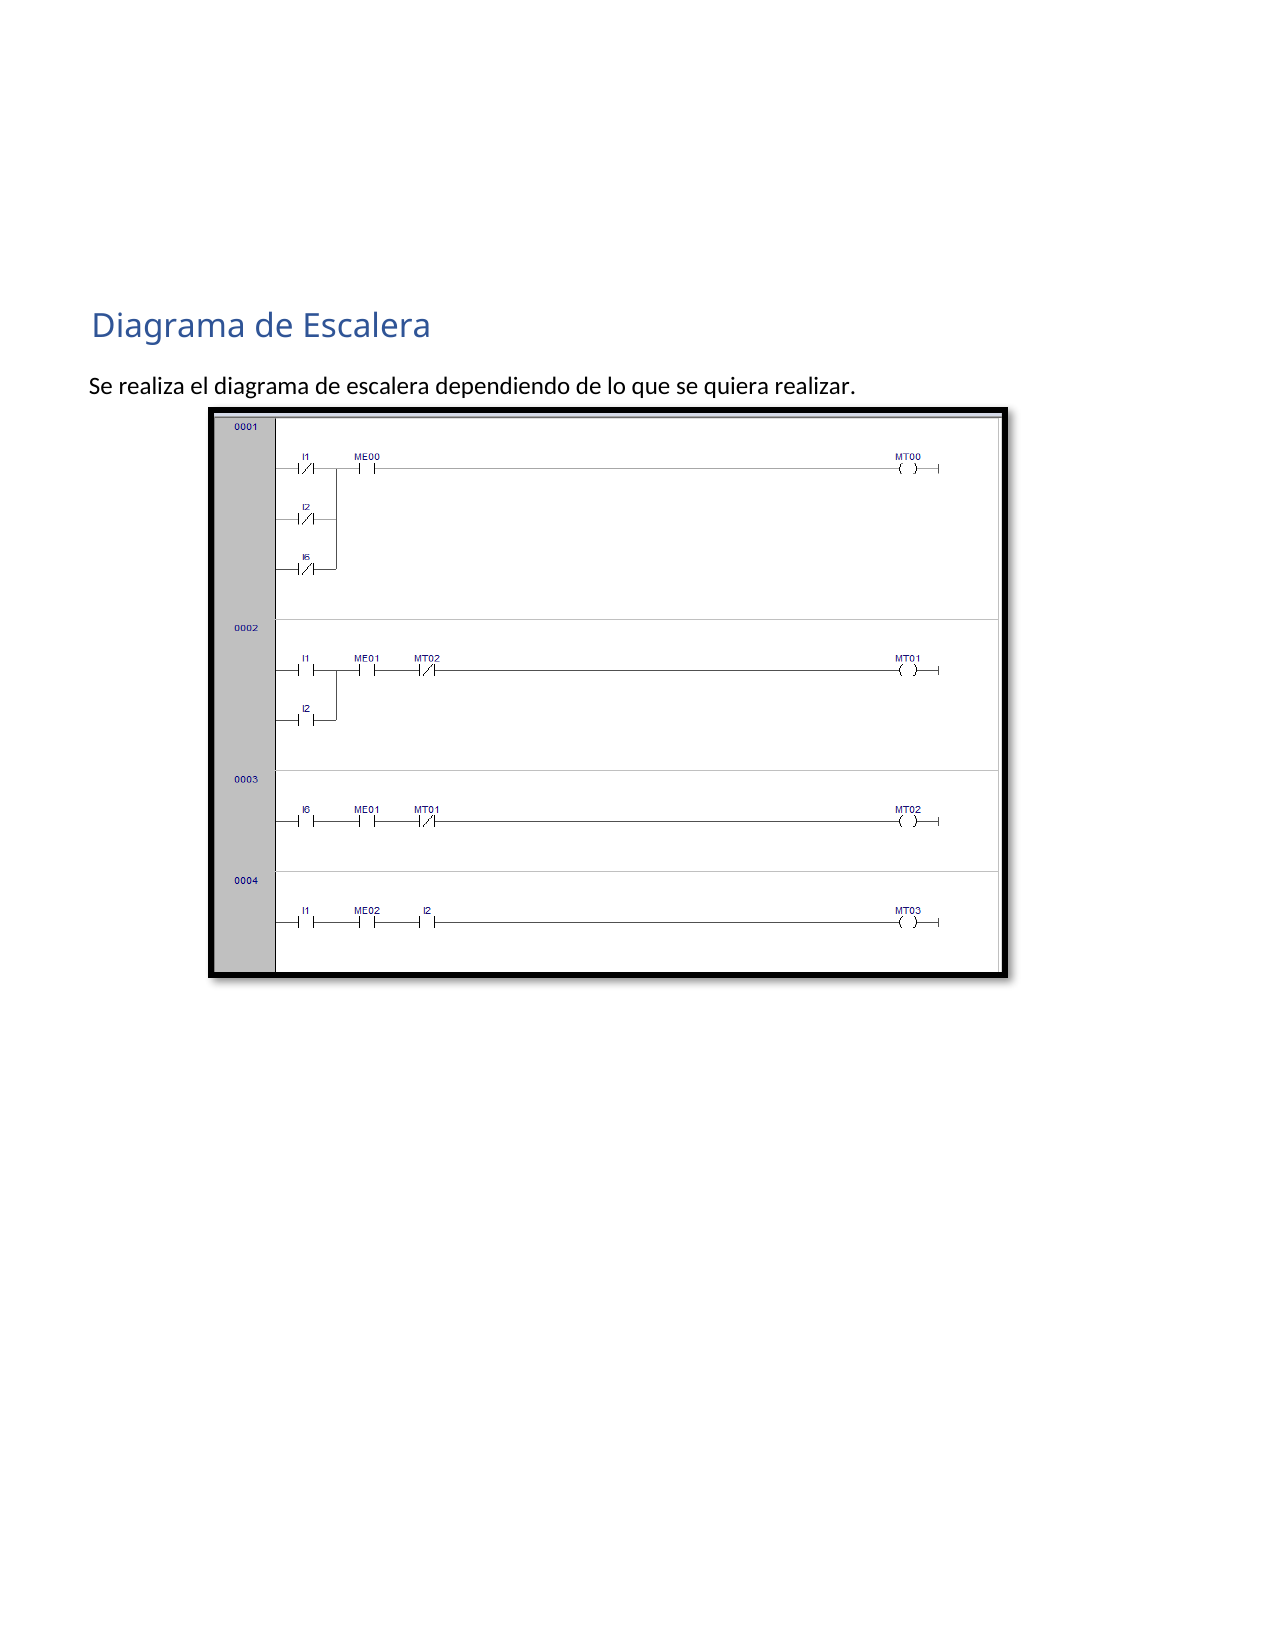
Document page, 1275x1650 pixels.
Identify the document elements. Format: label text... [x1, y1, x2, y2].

subtitle Diagrama de Escalera [74, 302, 1196, 347]
picture [214, 413, 1002, 972]
text Se realiza el diagrama de escalera dependiendo de lo que se quiera realizar. [89, 370, 1152, 401]
